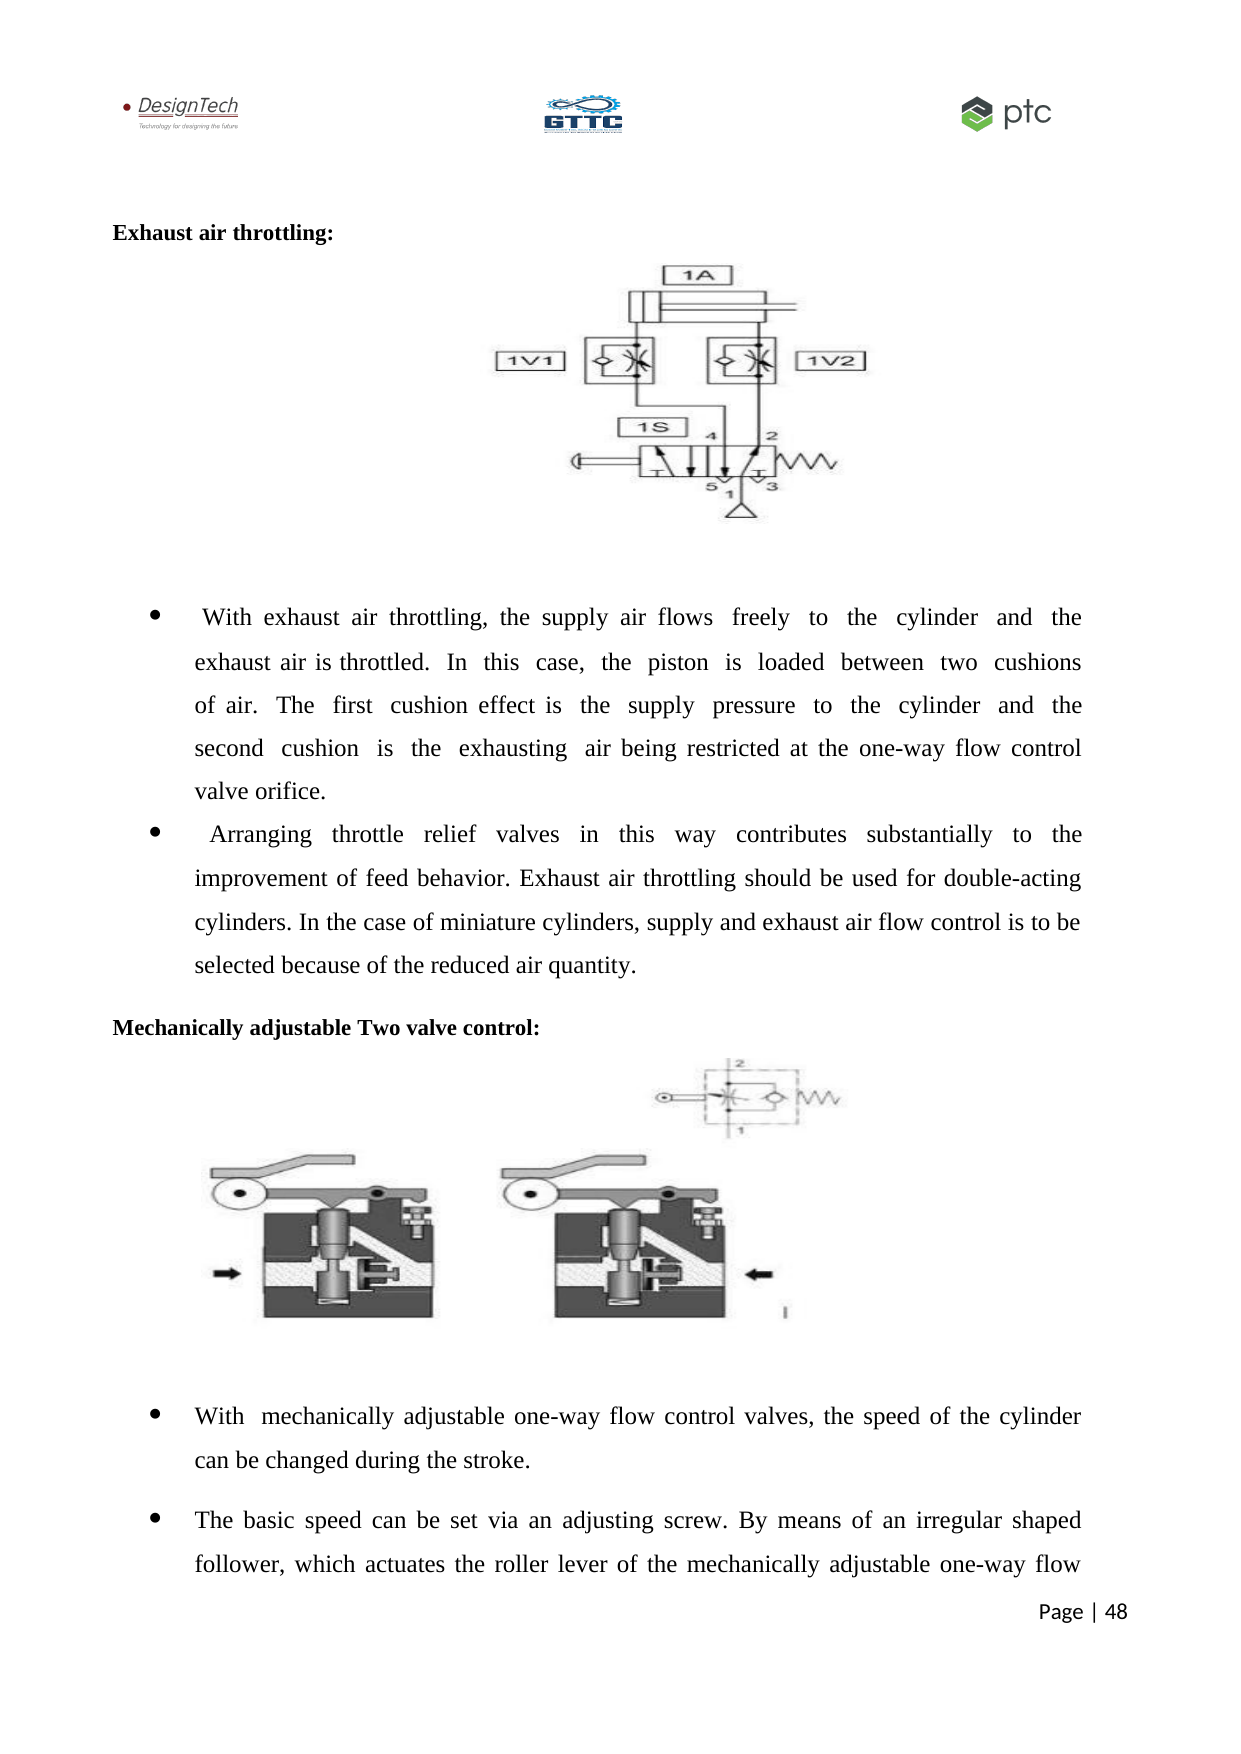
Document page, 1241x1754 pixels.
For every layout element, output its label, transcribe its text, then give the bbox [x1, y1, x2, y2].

picture [960, 88, 1053, 140]
subtitle Exhaust air throttling: [112, 218, 1128, 245]
picture [528, 88, 638, 140]
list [150, 1505, 1082, 1578]
picture [201, 1058, 849, 1329]
picture [112, 86, 249, 140]
picture [480, 263, 882, 524]
subtitle Mechanically adjustable Two valve control: [112, 1014, 1128, 1040]
list Arranging throttle relief valves in this way contributes substantially to the improvement of feed behavior. Exhaust air throttling should be used for double-acting cylinders. In the case of miniature cylinders, supply and exhaust air flow control is to be selected because of the reduced air quantity. [150, 819, 1082, 978]
list With mechanically adjustable one-way flow control valves, the speed of the cylinder can be changed during the stroke. [150, 1401, 1082, 1474]
list With exhaust air throttling, the supply air flows freely to the cylinder and the exhaust air is throttled. In this case, the piston is loaded between two cushions of air. The first cushion effect is the supply pressure to the cylinder and the second cushion is the exhausting air being restricted at the one-way flow control valve orifice. [150, 602, 1082, 805]
